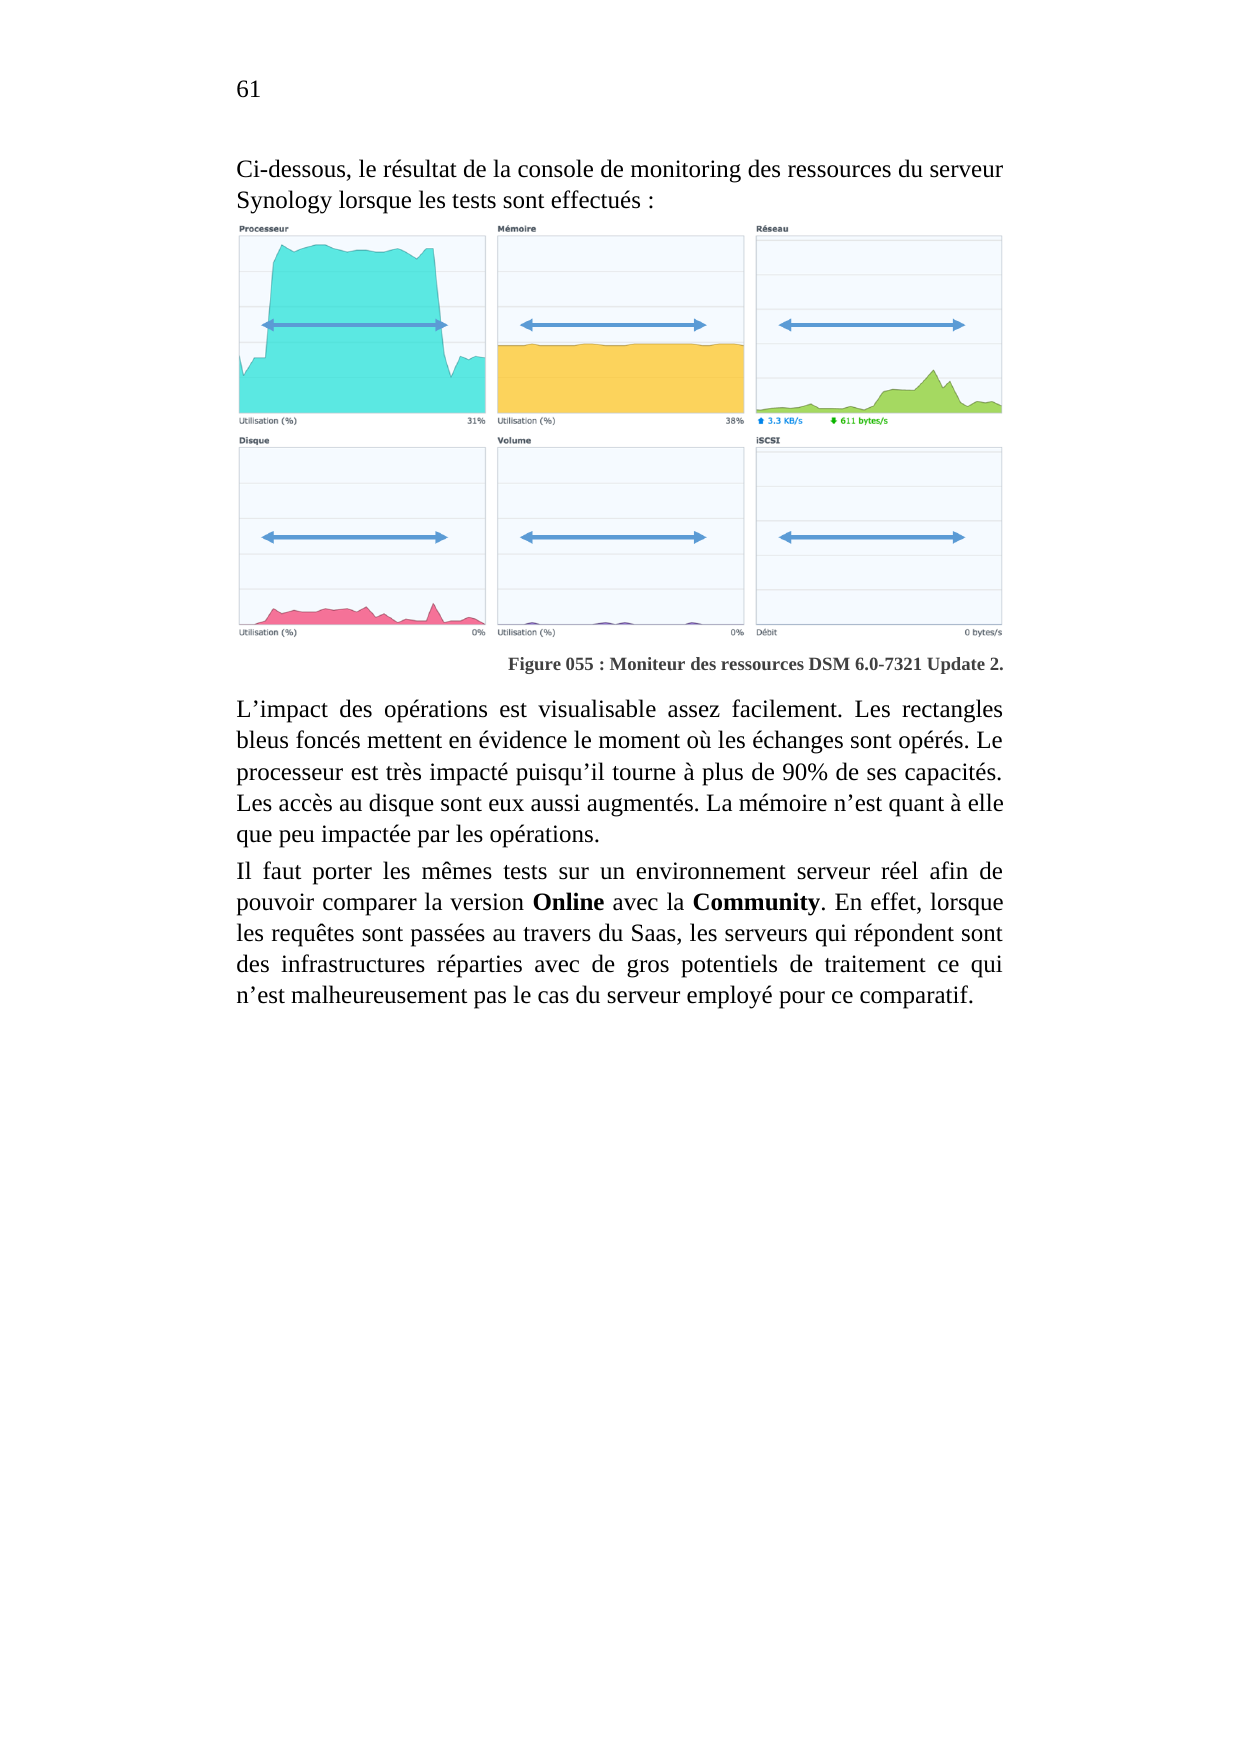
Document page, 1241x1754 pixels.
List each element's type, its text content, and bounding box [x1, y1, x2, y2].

text Il faut porter les mêmes tests sur un environnement serveur réel afin de pouvoir comparer la version Online avec la Community. En effet, lorsque les requêtes sont passées au travers du Saas, les serveurs qui répondent sont des infrastructures réparties avec de gros potentiels de traitement ce qui n’est malheureusement pas le cas du serveur employé pour ce comparatif. [236, 856, 1004, 1009]
text Figure 055 : Moniteur des ressources DSM 6.0-7321 Update 2. [236, 652, 1004, 674]
text Ci-dessous, le résultat de la console de monitoring des ressources du serveur Synology lorsque les tests sont effectués : [236, 154, 1004, 214]
text L’impact des opérations est visualisable assez facilement. Les rectangles bleus foncés mettent en évidence le moment où les échanges sont opérés. Le processeur est très impacté puisqu’il tourne à plus de 90% de ses capacités. Les accès au disque sont eux aussi augmentés. La mémoire n’est quant à elle que peu impactée par les opérations. [236, 694, 1004, 847]
picture [236, 222, 1004, 644]
